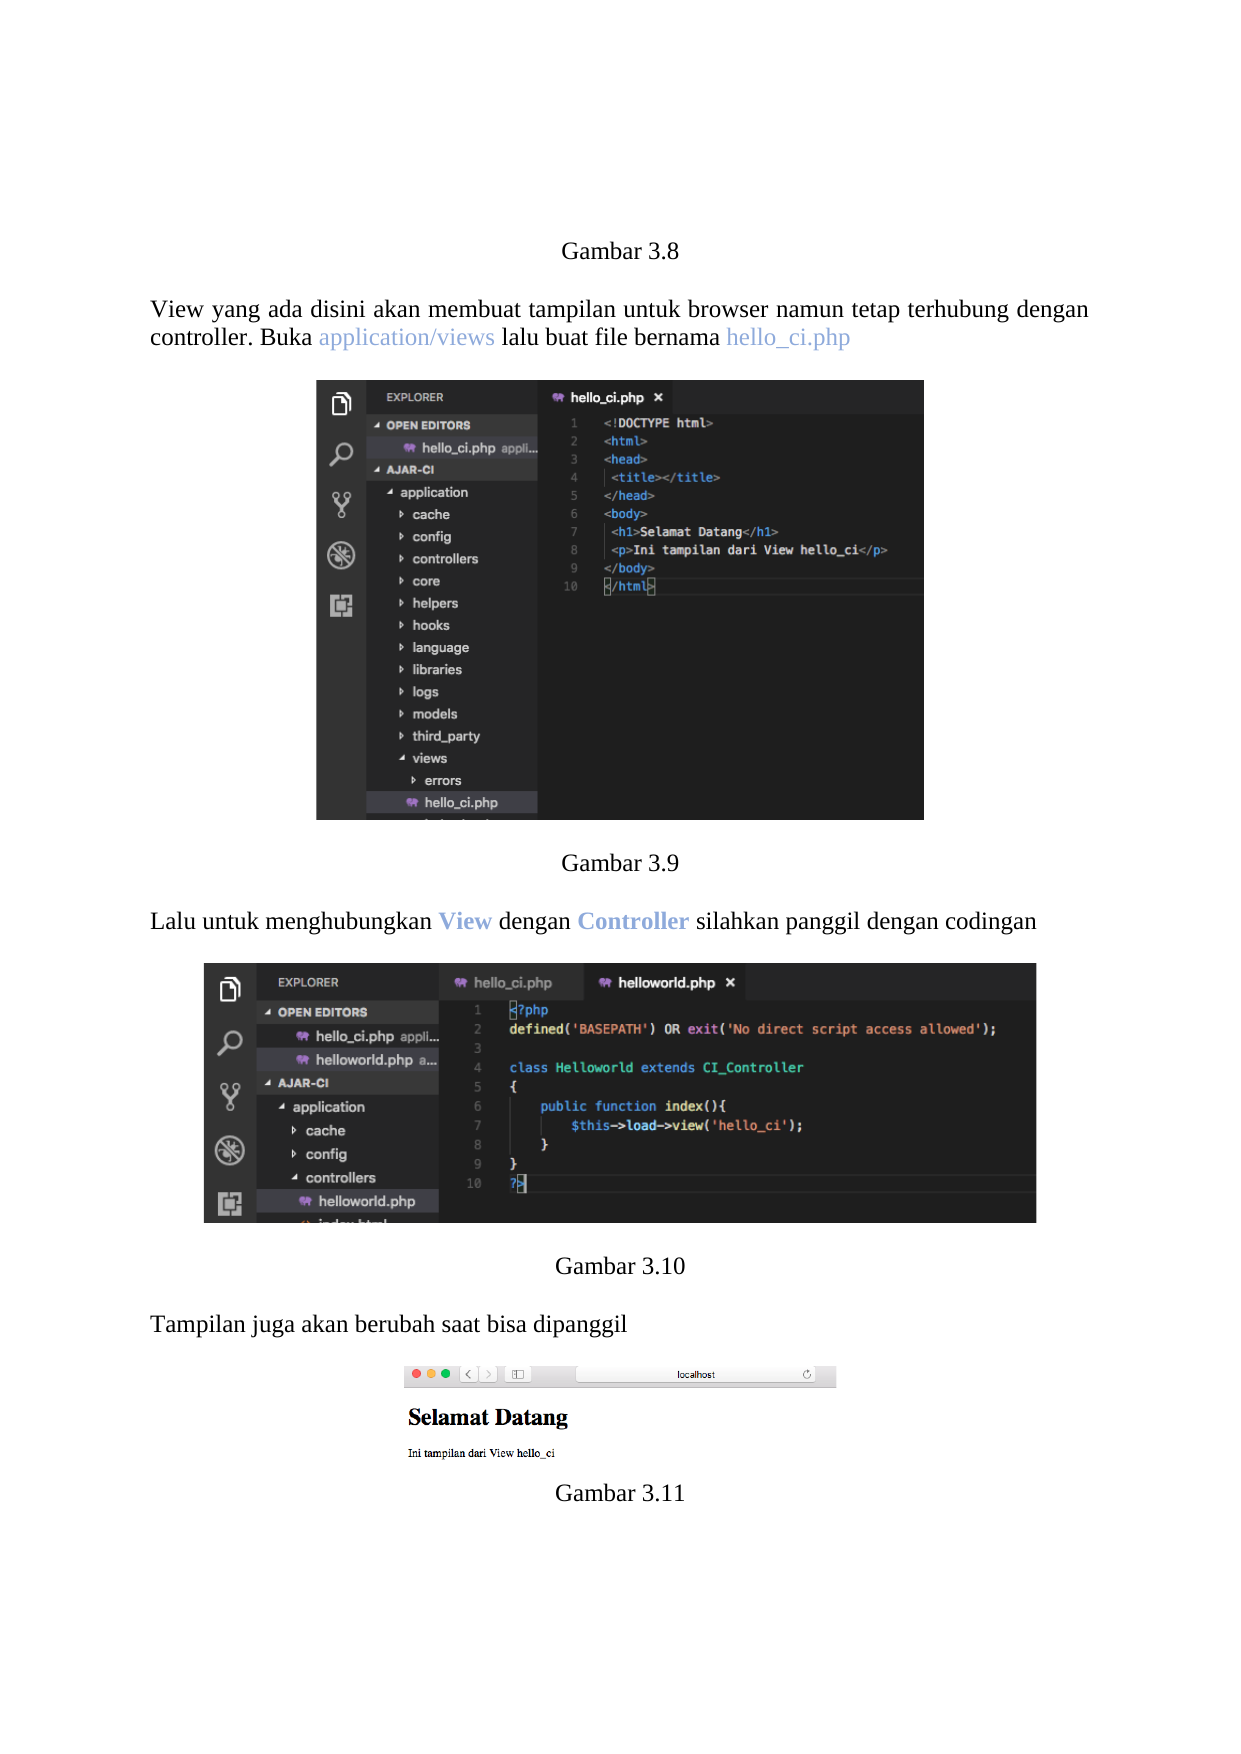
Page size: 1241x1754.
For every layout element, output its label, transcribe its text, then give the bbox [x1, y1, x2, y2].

picture [203, 963, 1037, 1223]
picture [316, 380, 924, 820]
text Gambar 3.11 [150, 1478, 1090, 1507]
text Gambar 3.9 [150, 848, 1090, 877]
text View yang ada disini akan membuat tampilan untuk browser namun tetap terhubung dengan controller. Buka application/views lalu buat file bernama hello_ci.php [150, 294, 1090, 351]
text Lalu untuk menghubungkan View dengan Controller silahkan panggil dengan codingan [150, 906, 1090, 935]
text Gambar 3.8 [150, 236, 1090, 265]
text Gambar 3.10 [150, 1251, 1090, 1280]
picture [404, 1366, 837, 1479]
text Tampilan juga akan berubah saat bisa dipanggil [150, 1309, 1090, 1337]
